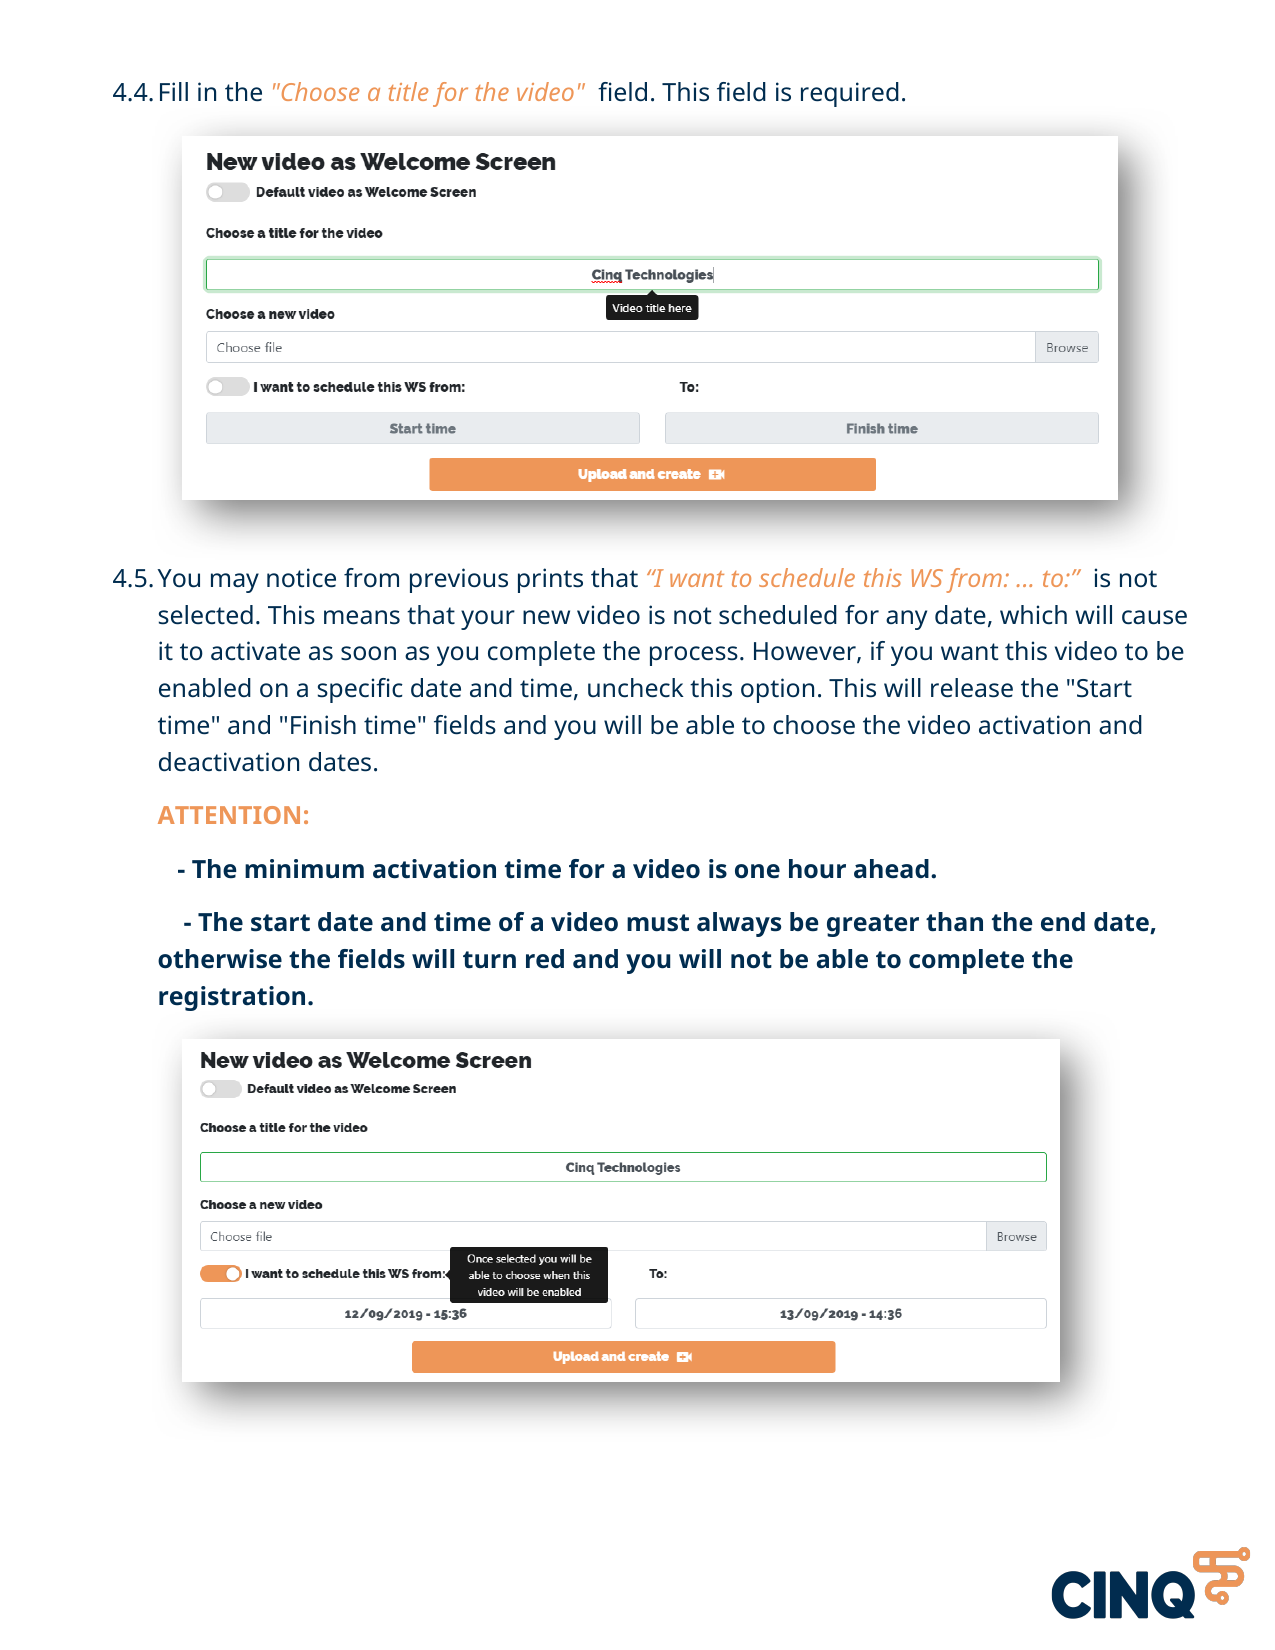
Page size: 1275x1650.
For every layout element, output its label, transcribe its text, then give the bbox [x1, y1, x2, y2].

text ATTENTION: [157, 798, 1200, 832]
picture [182, 136, 1118, 500]
picture [1051, 1547, 1251, 1619]
text - The minimum activation time for a video is one hour ahead. [157, 851, 1200, 885]
picture [182, 1039, 1060, 1382]
list You may notice from previous prints that “I want to schedule this WS from: ... to:” is not selected. This means that your new video is not scheduled for any date, which will cause it to activate as soon as you complete the process. However, if you want this video to be enabled on a specific date and time, uncheck this option. This will release the "Start time" and "Finish time" fields and you will be able to choose the video activation and deactivation dates. [112, 561, 1200, 778]
